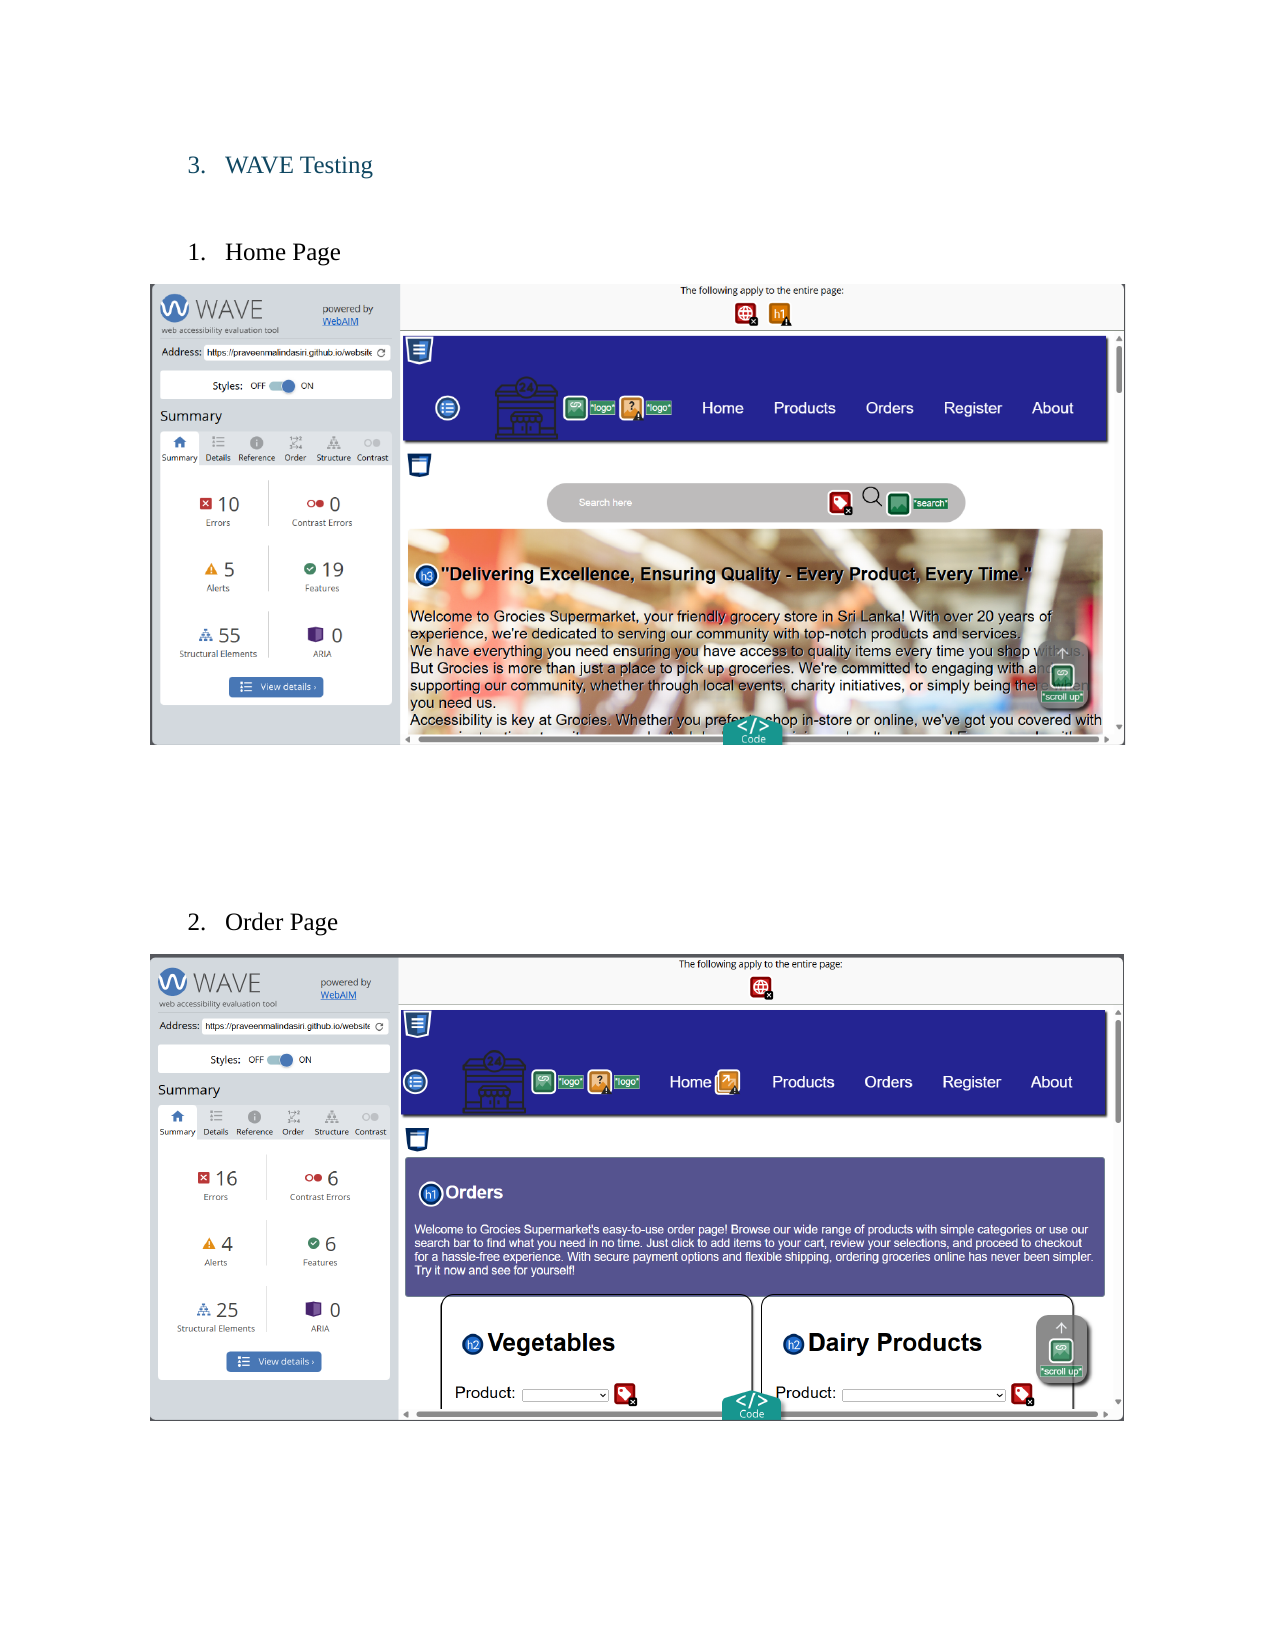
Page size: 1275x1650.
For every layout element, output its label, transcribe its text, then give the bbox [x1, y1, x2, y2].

picture [150, 954, 1124, 1421]
list Home Page [187, 237, 1125, 266]
subtitle WAVE Testing [187, 150, 1125, 179]
list Order Page [187, 907, 1125, 936]
picture [150, 284, 1125, 745]
